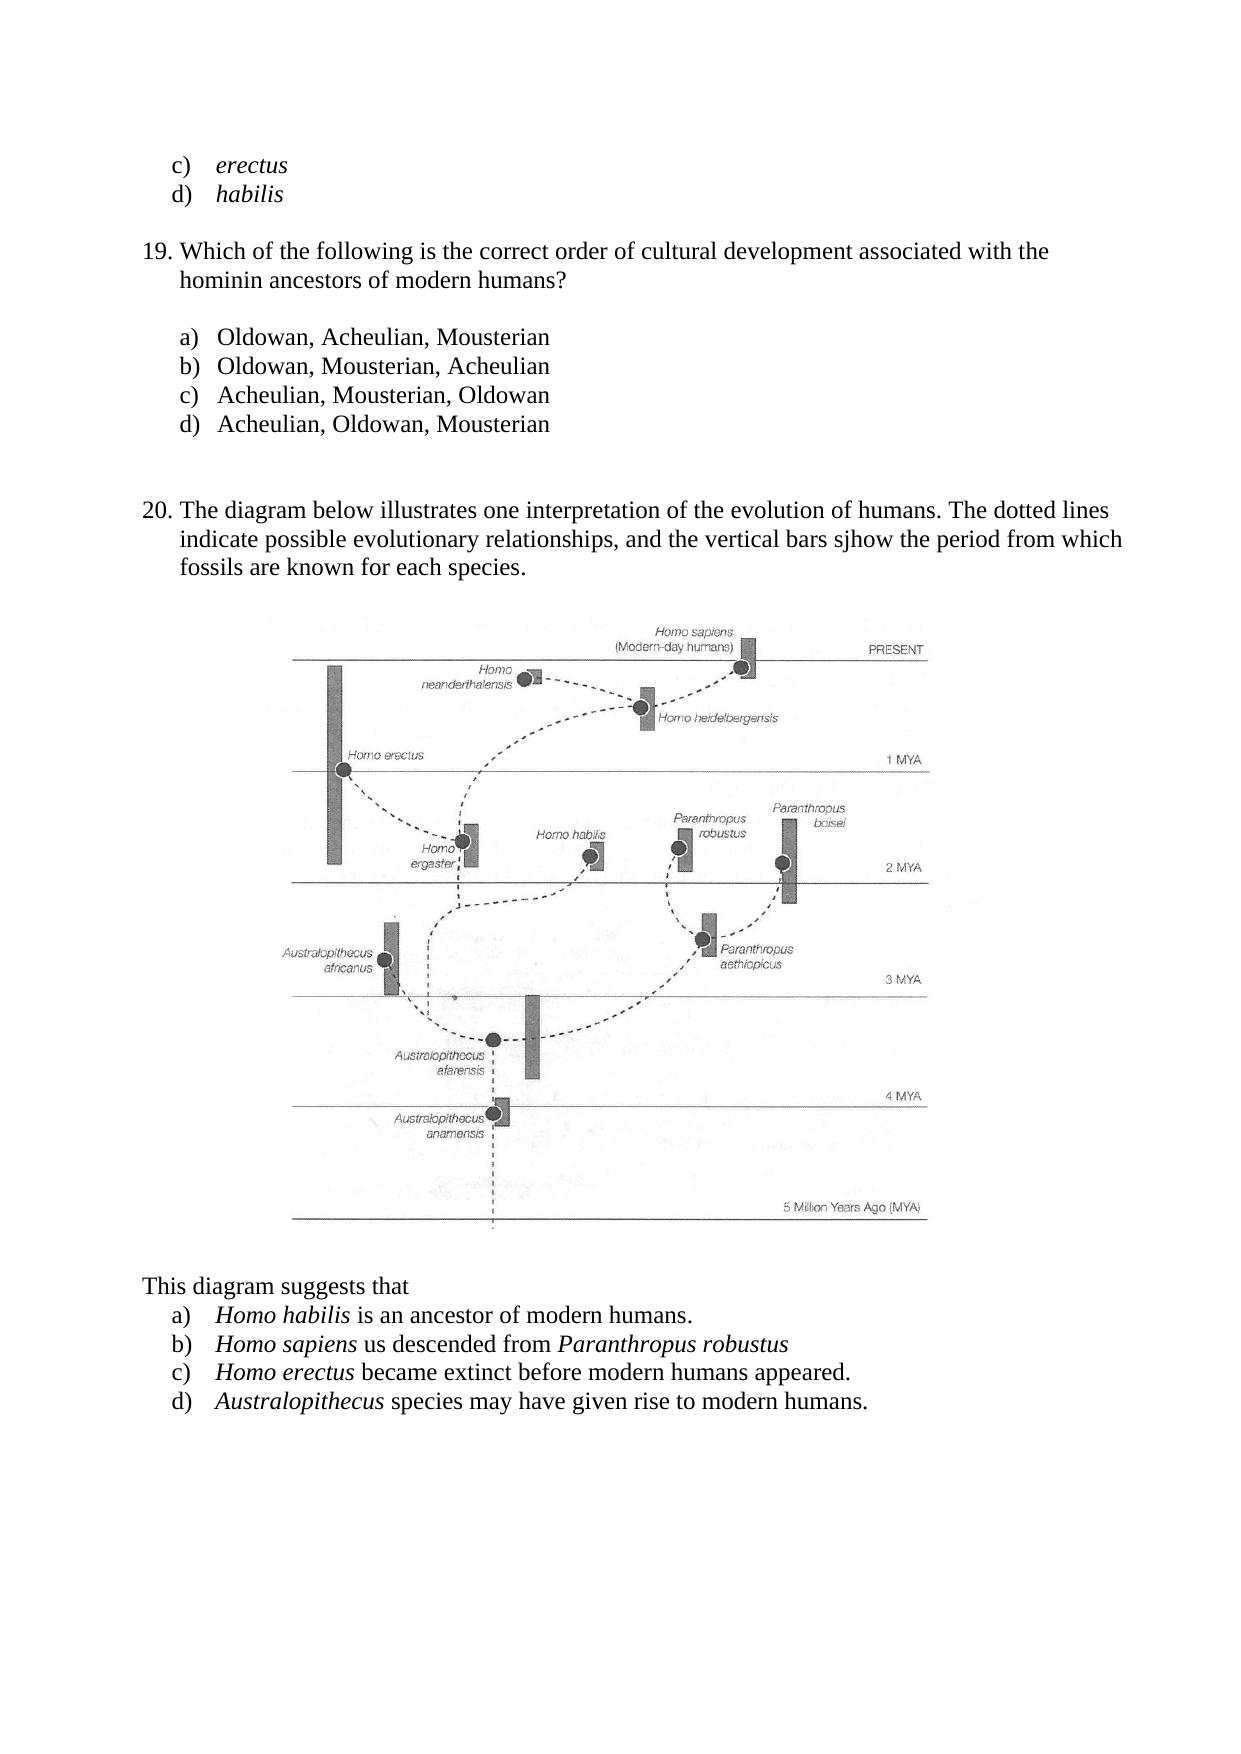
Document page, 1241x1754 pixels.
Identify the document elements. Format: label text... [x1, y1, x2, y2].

list Australopithecus species may have given rise to modern humans. [171, 1386, 1128, 1415]
list Homo sapiens us descended from Paranthropus robustus [171, 1329, 1128, 1357]
list Which of the following is the correct order of cultural development associated with the hominin ancestors of modern humans? [142, 236, 1128, 294]
list Homo habilis is an ancestor of modern humans. [171, 1300, 1128, 1329]
list erectus [171, 150, 1128, 179]
list Oldowan, Mousterian, Acheulian [179, 351, 1128, 380]
list habilis [171, 179, 1128, 207]
list Homo erectus became extinct before modern humans appeared. [171, 1357, 1128, 1386]
text This diagram suggests that [142, 1271, 1128, 1300]
list Acheulian, Mousterian, Oldowan [179, 380, 1128, 409]
list The diagram below illustrates one interpretation of the evolution of humans. The dotted lines indicate possible evolutionary relationships, and the vertical bars sjhow the period from which fossils are known for each species. [142, 495, 1128, 581]
list Oldowan, Acheulian, Mousterian [179, 322, 1128, 351]
list Acheulian, Oldowan, Mousterian [179, 409, 1128, 437]
